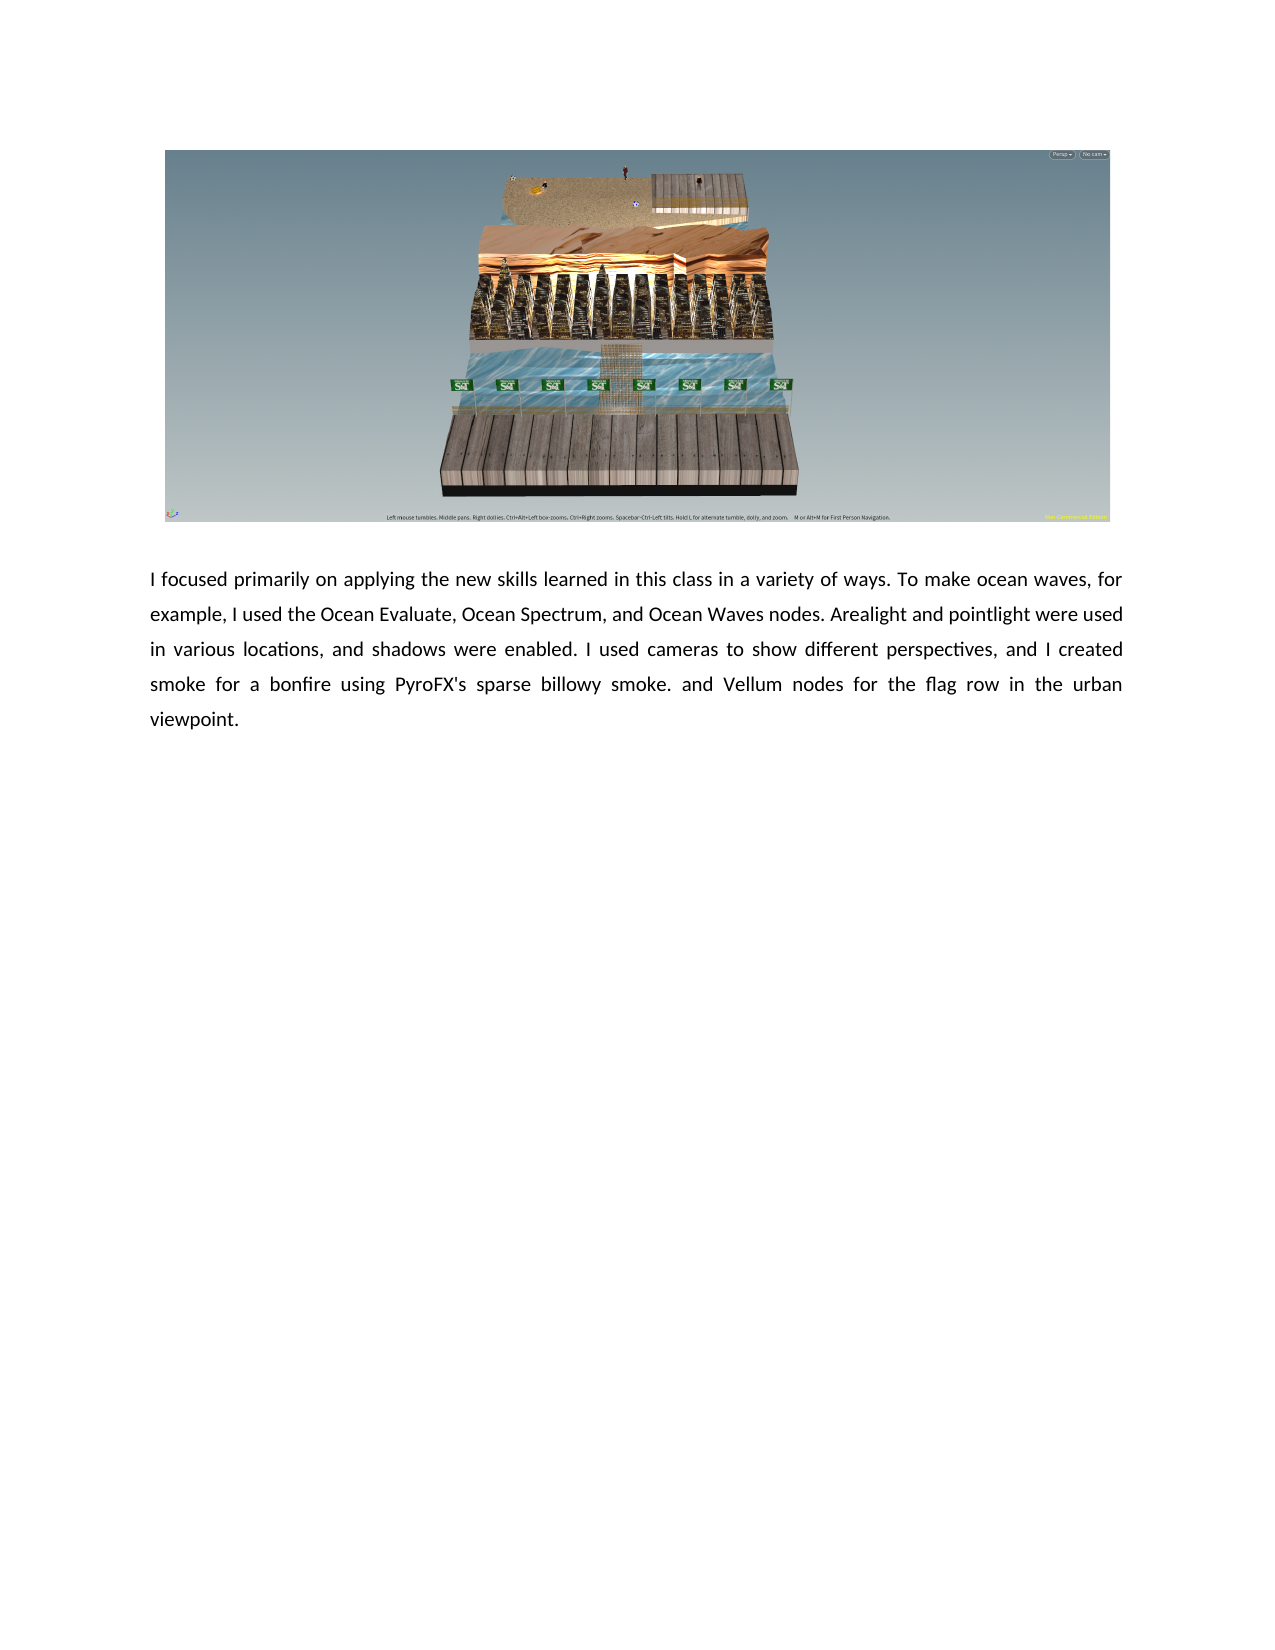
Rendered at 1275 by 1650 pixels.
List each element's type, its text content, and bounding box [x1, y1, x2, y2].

text I focused primarily on applying the new skills learned in this class in a variety of ways. To make ocean waves, for example, I used the Ocean Evaluate, Ocean Spectrum, and Ocean Waves nodes. Arealight and pointlight were used in various locations, and shadows were enabled. I used cameras to show different perspectives, and I created smoke for a bonfire using PyroFX's sparse billowy smoke. and Vellum nodes for the flag row in the urban viewpoint. [150, 567, 1125, 732]
picture [165, 150, 1111, 522]
